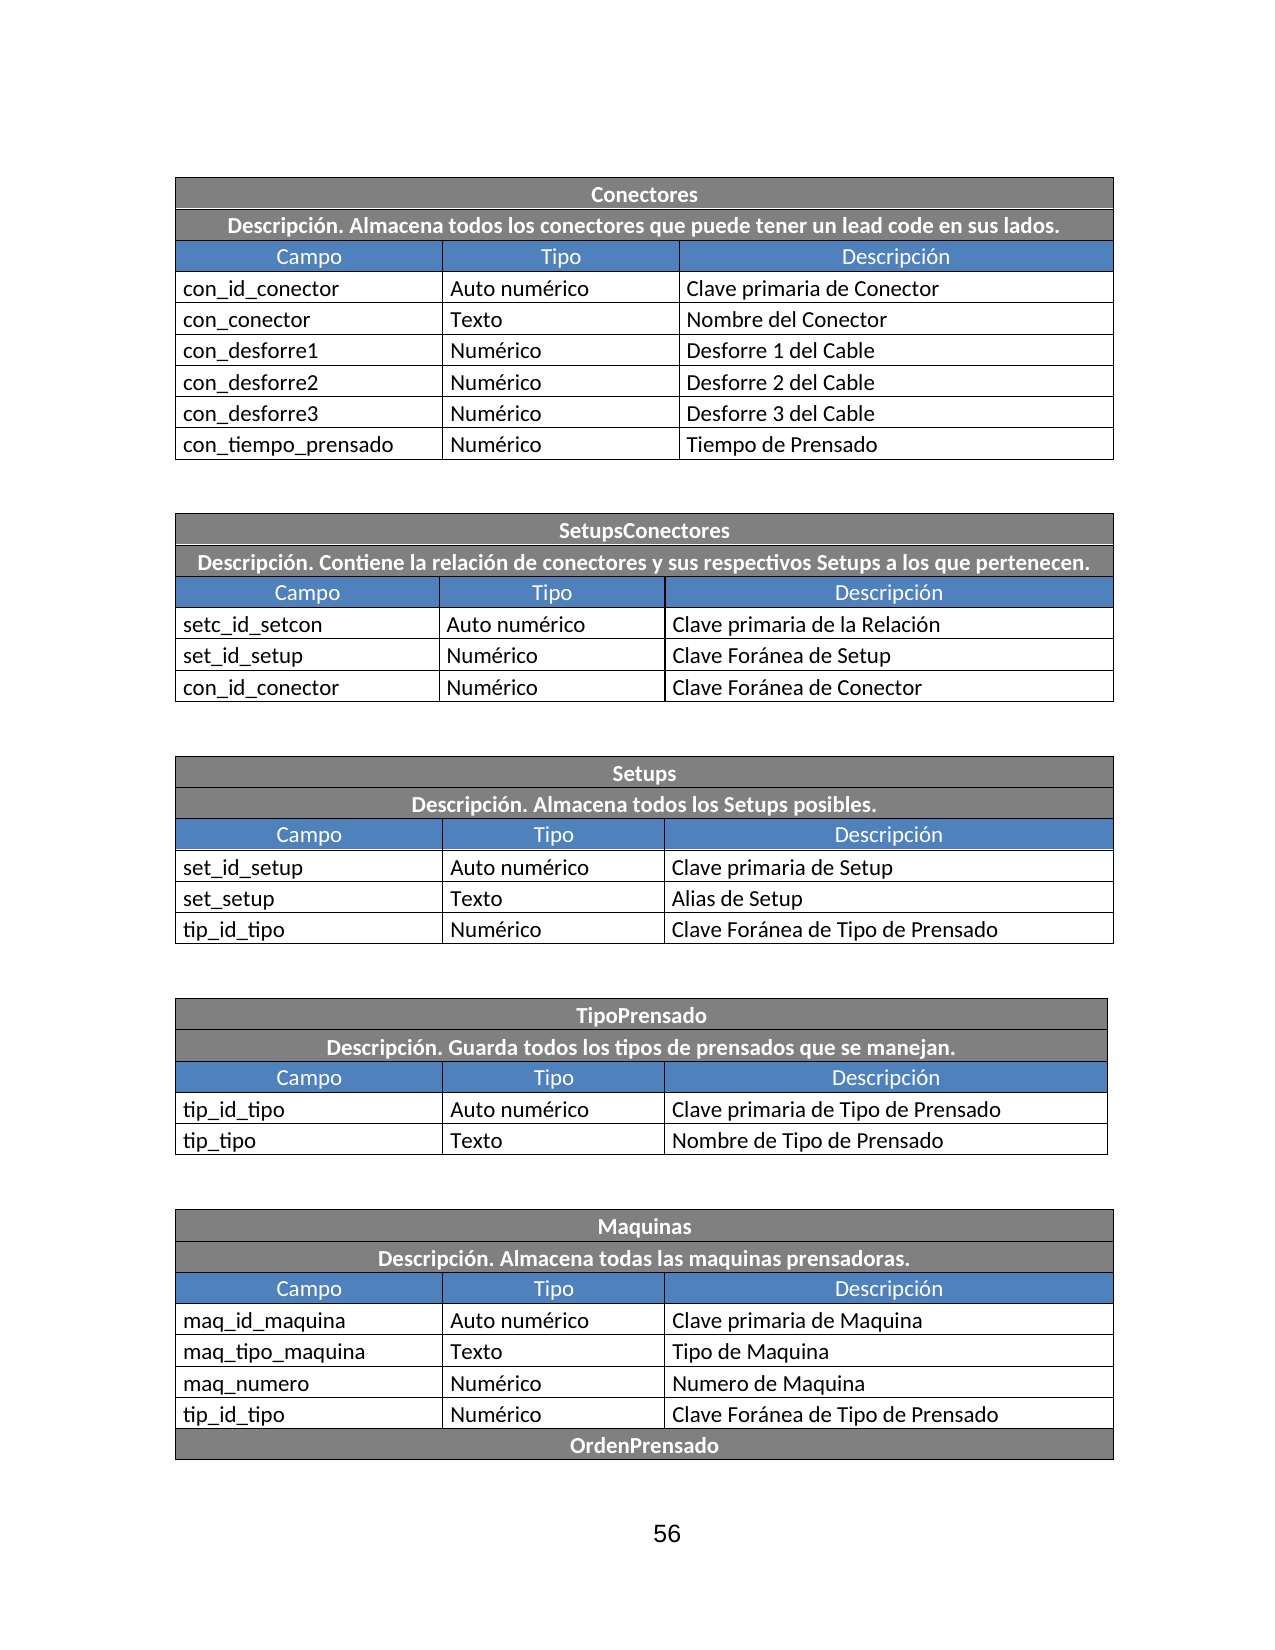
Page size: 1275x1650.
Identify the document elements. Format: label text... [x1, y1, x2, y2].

table_cell Descripción [665, 1062, 1107, 1092]
table_cell Texto [443, 882, 664, 912]
table_cell Texto [443, 303, 679, 333]
table_cell Tipo de Maquina [665, 1335, 1113, 1366]
table_cell Numero de Maquina [665, 1367, 1113, 1397]
table_cell Clave primaria de Maquina [665, 1304, 1113, 1334]
table_cell Tipo [443, 241, 679, 271]
table_cell maq_id_maquina [176, 1304, 442, 1334]
table_cell Texto [443, 1335, 664, 1366]
table_cell Campo [176, 1273, 442, 1303]
table_cell Desforre 2 del Cable [680, 366, 1113, 396]
table_cell con_desforre3 [176, 397, 442, 427]
table_cell Descripción [665, 1273, 1113, 1303]
table_cell Numérico [440, 671, 664, 701]
table_cell set_id_setup [176, 851, 442, 881]
table_cell Desforre 1 del Cable [680, 335, 1113, 365]
table_cell Numérico [443, 397, 679, 427]
table_cell Campo [176, 577, 439, 607]
table_header TipoPrensado [176, 999, 1107, 1029]
table_cell tip_id_tipo [176, 1398, 442, 1428]
table_cell Descripción. Almacena todas las maquinas prensadoras. [176, 1242, 1113, 1272]
table_cell Clave Foránea de Conector [666, 671, 1113, 701]
table_cell Clave primaria de Setup [665, 851, 1113, 881]
table_cell Descripción. Guarda todos los tipos de prensados que se manejan. [176, 1030, 1107, 1061]
table_cell con_conector [176, 303, 442, 333]
table_cell Tipo [443, 1062, 664, 1092]
table_cell Descripción [666, 577, 1113, 607]
table_header Setups [176, 757, 1113, 787]
table_cell Desforre 3 del Cable [680, 397, 1113, 427]
table_cell Clave Foránea de Tipo de Prensado [665, 1398, 1113, 1428]
table_cell con_tiempo_prensado [176, 428, 442, 458]
table_cell Descripción. Contiene la relación de conectores y sus respectivos Setups a los que pertenecen. [176, 546, 1113, 576]
table_cell Clave Foránea de Setup [666, 639, 1113, 669]
table_cell con_desforre1 [176, 335, 442, 365]
table_cell set_id_setup [176, 639, 439, 669]
table_cell Numérico [443, 335, 679, 365]
table_cell Campo [176, 241, 442, 271]
table_cell Tipo [440, 577, 664, 607]
table_cell Tiempo de Prensado [680, 428, 1113, 458]
table_cell tip_id_tipo [176, 913, 442, 943]
table_cell con_desforre2 [176, 366, 442, 396]
table_cell Numérico [443, 1398, 664, 1428]
table_cell Nombre de Tipo de Prensado [665, 1124, 1107, 1154]
table_cell setc_id_setcon [176, 608, 439, 638]
table_header Conectores [176, 178, 1113, 208]
table_cell Descripción. Almacena todos los Setups posibles. [176, 788, 1113, 818]
table_cell Numérico [443, 1367, 664, 1397]
table_cell Nombre del Conector [680, 303, 1113, 333]
table_cell Campo [176, 819, 442, 849]
table_cell tip_id_tipo [176, 1093, 442, 1123]
table_cell Numérico [443, 913, 664, 943]
table_cell Descripción [665, 819, 1113, 849]
table_cell Tipo [443, 819, 664, 849]
table_cell set_setup [176, 882, 442, 912]
table_cell Numérico [440, 639, 664, 669]
table_cell Clave Foránea de Tipo de Prensado [665, 913, 1113, 943]
table_cell Clave primaria de Tipo de Prensado [665, 1093, 1107, 1123]
table_cell Campo [176, 1062, 442, 1092]
table_cell Auto numérico [443, 851, 664, 881]
table_header SetupsConectores [176, 514, 1113, 544]
table_cell tip_tipo [176, 1124, 442, 1154]
table_cell con_id_conector [176, 671, 439, 701]
table_cell Auto numérico [443, 1304, 664, 1334]
table_cell Clave primaria de la Relación [666, 608, 1113, 638]
table_cell maq_numero [176, 1367, 442, 1397]
table_cell Descripción [680, 241, 1113, 271]
table_cell Auto numérico [440, 608, 664, 638]
table_cell Texto [443, 1124, 664, 1154]
table_cell Auto numérico [443, 1093, 664, 1123]
table_cell Descripción. Almacena todos los conectores que puede tener un lead code en sus lados. [176, 210, 1113, 240]
table_cell OrdenPrensado [176, 1429, 1113, 1459]
table_cell maq_tipo_maquina [176, 1335, 442, 1366]
table_cell Auto numérico [443, 272, 679, 302]
table_cell Numérico [443, 366, 679, 396]
table_cell Numérico [443, 428, 679, 458]
table_cell Clave primaria de Conector [680, 272, 1113, 302]
table_header Maquinas [176, 1210, 1113, 1241]
table_cell Tipo [443, 1273, 664, 1303]
table_cell Alias de Setup [665, 882, 1113, 912]
table_cell con_id_conector [176, 272, 442, 302]
